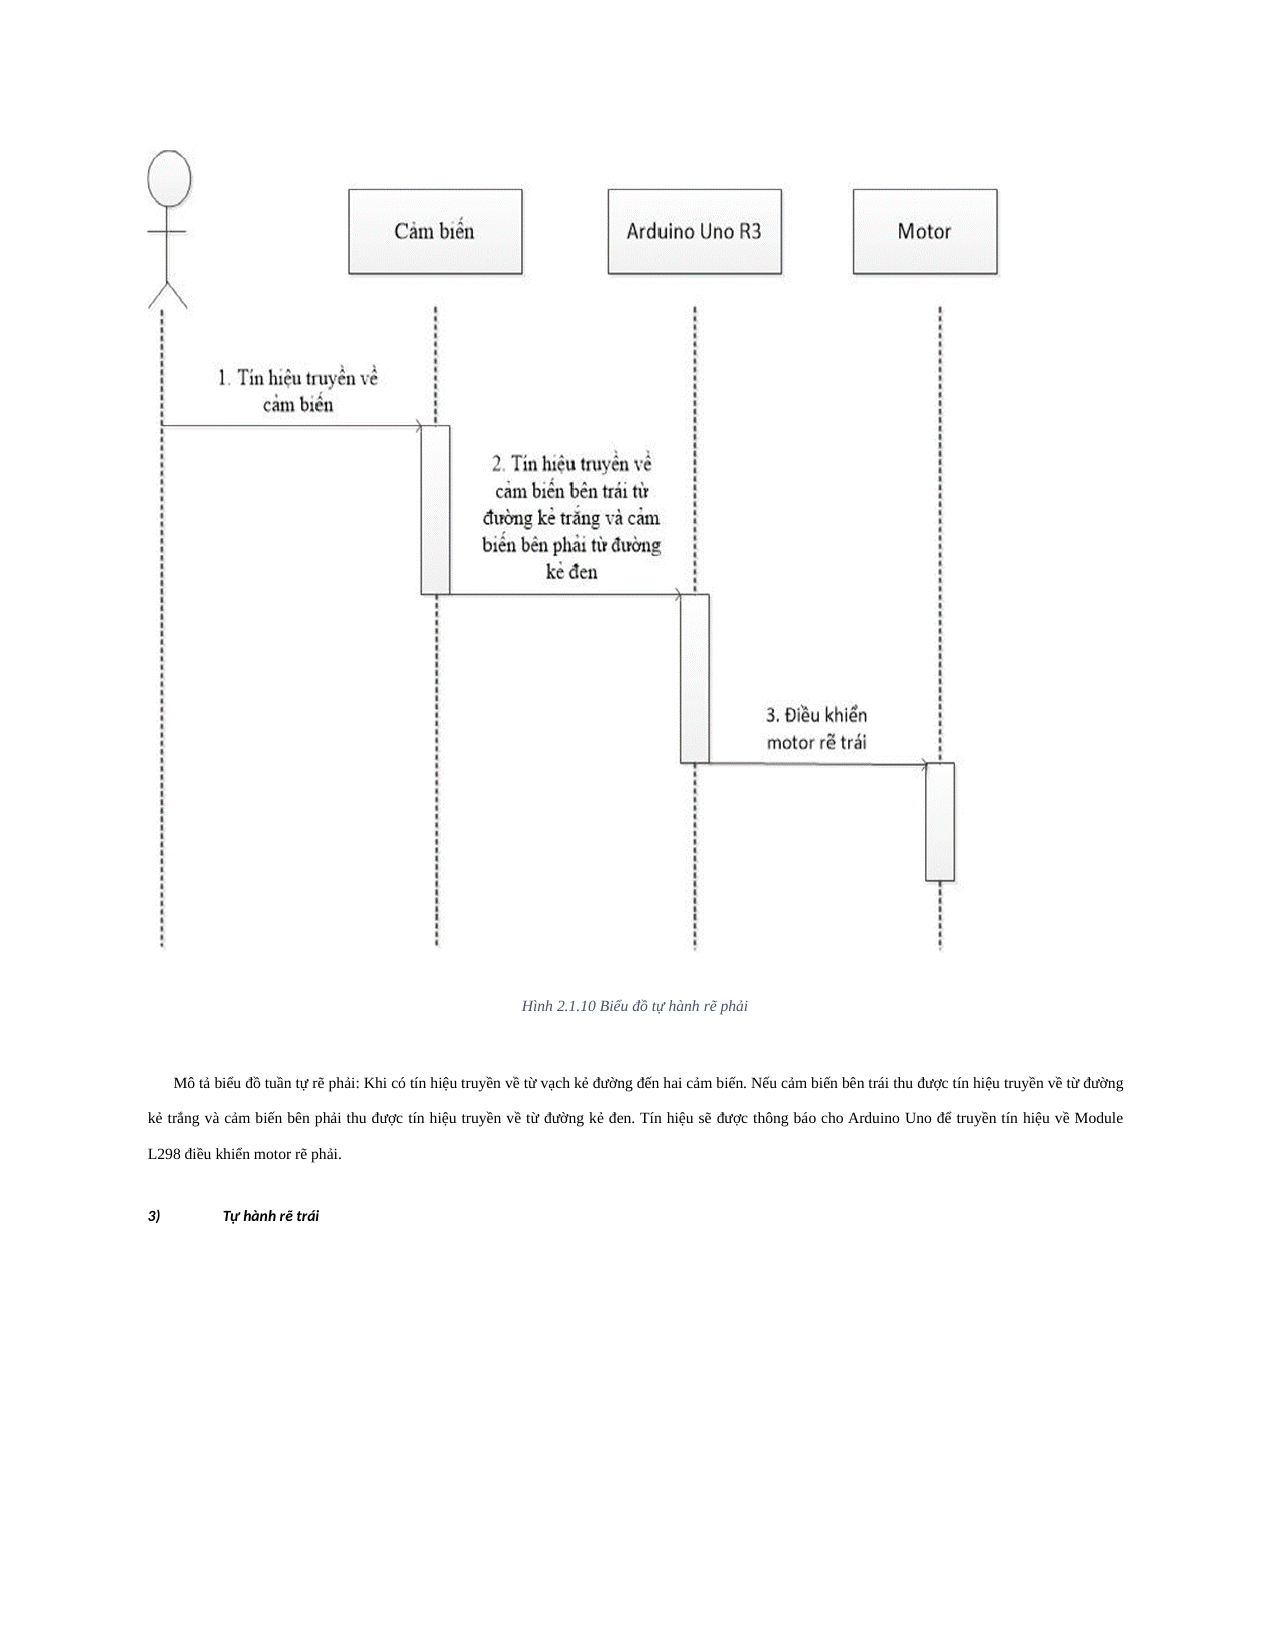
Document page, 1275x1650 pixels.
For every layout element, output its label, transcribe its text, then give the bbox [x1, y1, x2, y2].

text Mô tả biểu đồ tuần tự rẽ phải: Khi có tín hiệu truyền về từ vạch kẻ đường đến hai cảm biến. Nếu cảm biến bên trái thu được tín hiệu truyền về từ đường kẻ trắng và cảm biến bên phải thu được tín hiệu truyền về từ đường kẻ đen. Tín hiệu sẽ được thông báo cho Arduino Uno để truyền tín hiệu về Module L298 điều khiển motor rẽ phải. [147, 1060, 1125, 1163]
subtitle Tự hành rẽ trái [147, 1193, 1125, 1226]
picture [147, 150, 1001, 953]
text Hình 2.1.10 Biểu đồ tự hành rẽ phải [147, 983, 1125, 1014]
